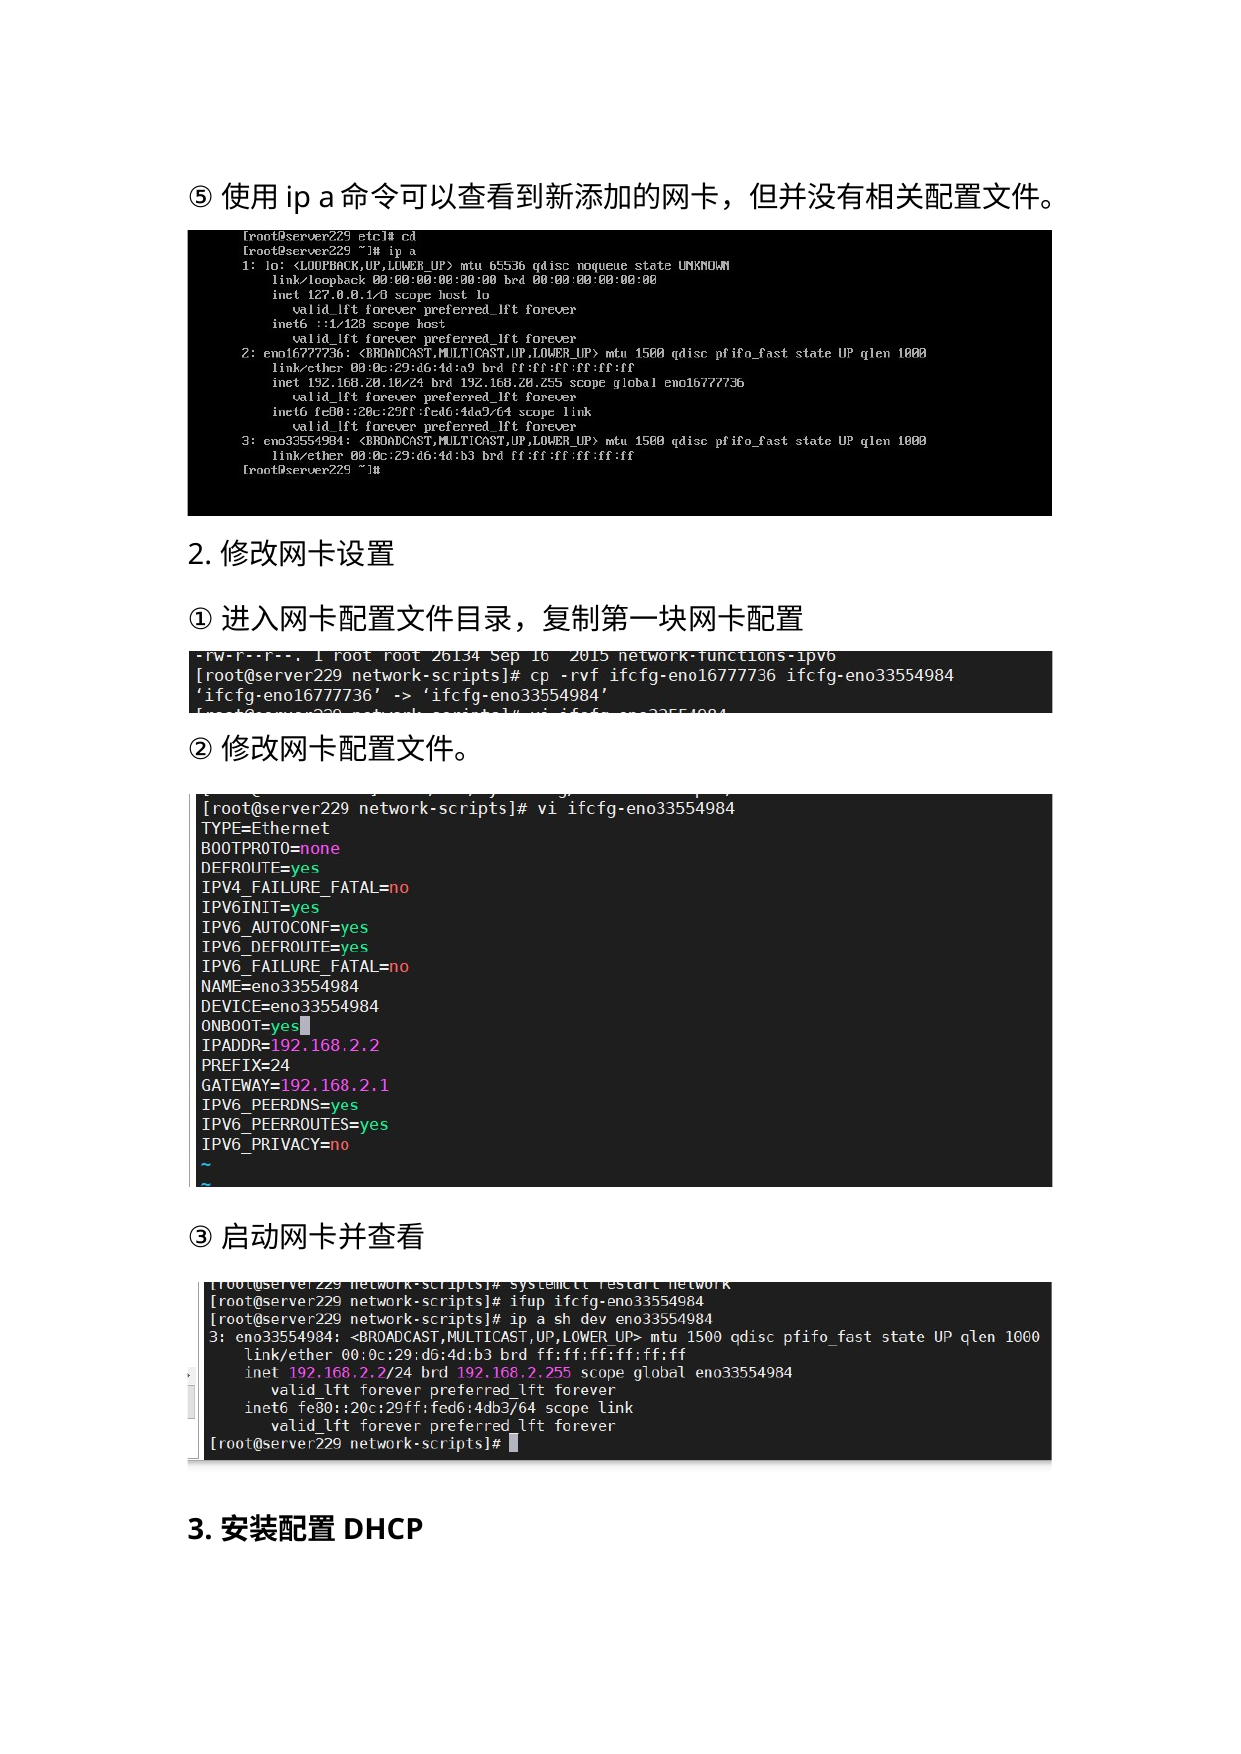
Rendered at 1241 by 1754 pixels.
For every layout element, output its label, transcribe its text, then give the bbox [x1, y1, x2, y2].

list 修改网卡配置文件。 [187, 714, 1053, 779]
text 3. 安装配置DHCP [187, 1494, 1053, 1559]
text ③ 启动网卡并查看 [187, 1202, 1053, 1267]
picture [187, 1282, 1052, 1480]
picture [187, 230, 1052, 516]
picture [187, 651, 1053, 713]
list 修改网卡设置 [187, 519, 1053, 584]
picture [187, 794, 1053, 1187]
list 进入网卡配置文件目录，复制第一块网卡配置 [187, 584, 1053, 649]
text ⑤ 使用ip a命令可以查看到新添加的网卡，但并没有相关配置文件。 [187, 162, 1053, 227]
